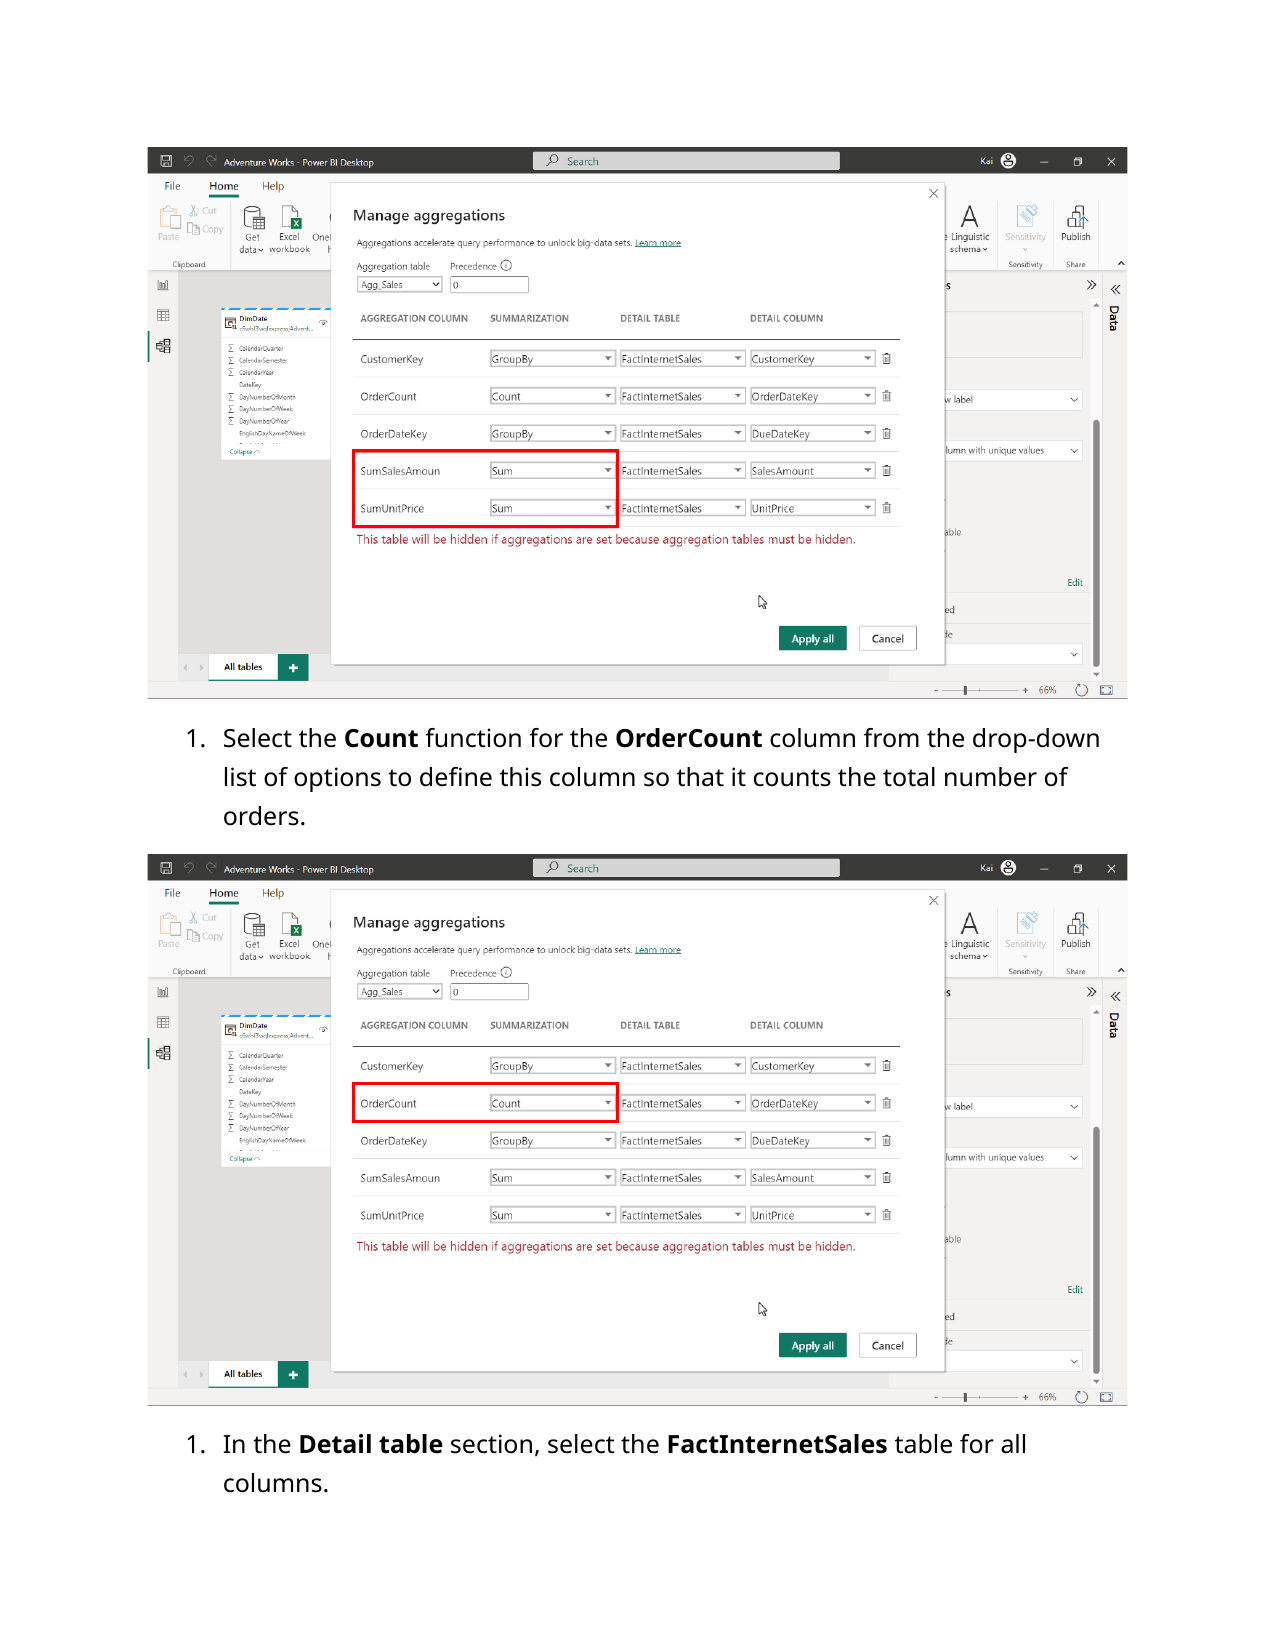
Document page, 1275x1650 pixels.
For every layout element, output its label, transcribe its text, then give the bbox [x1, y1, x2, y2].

list Select the Count function for the OrderCount column from the drop-down list of options to define this column so that it counts the total number of orders. [185, 720, 1127, 833]
picture [147, 147, 1128, 699]
list In the Detail table section, select the FactInternetSales table for all columns. [185, 1427, 1127, 1500]
picture [147, 854, 1128, 1406]
